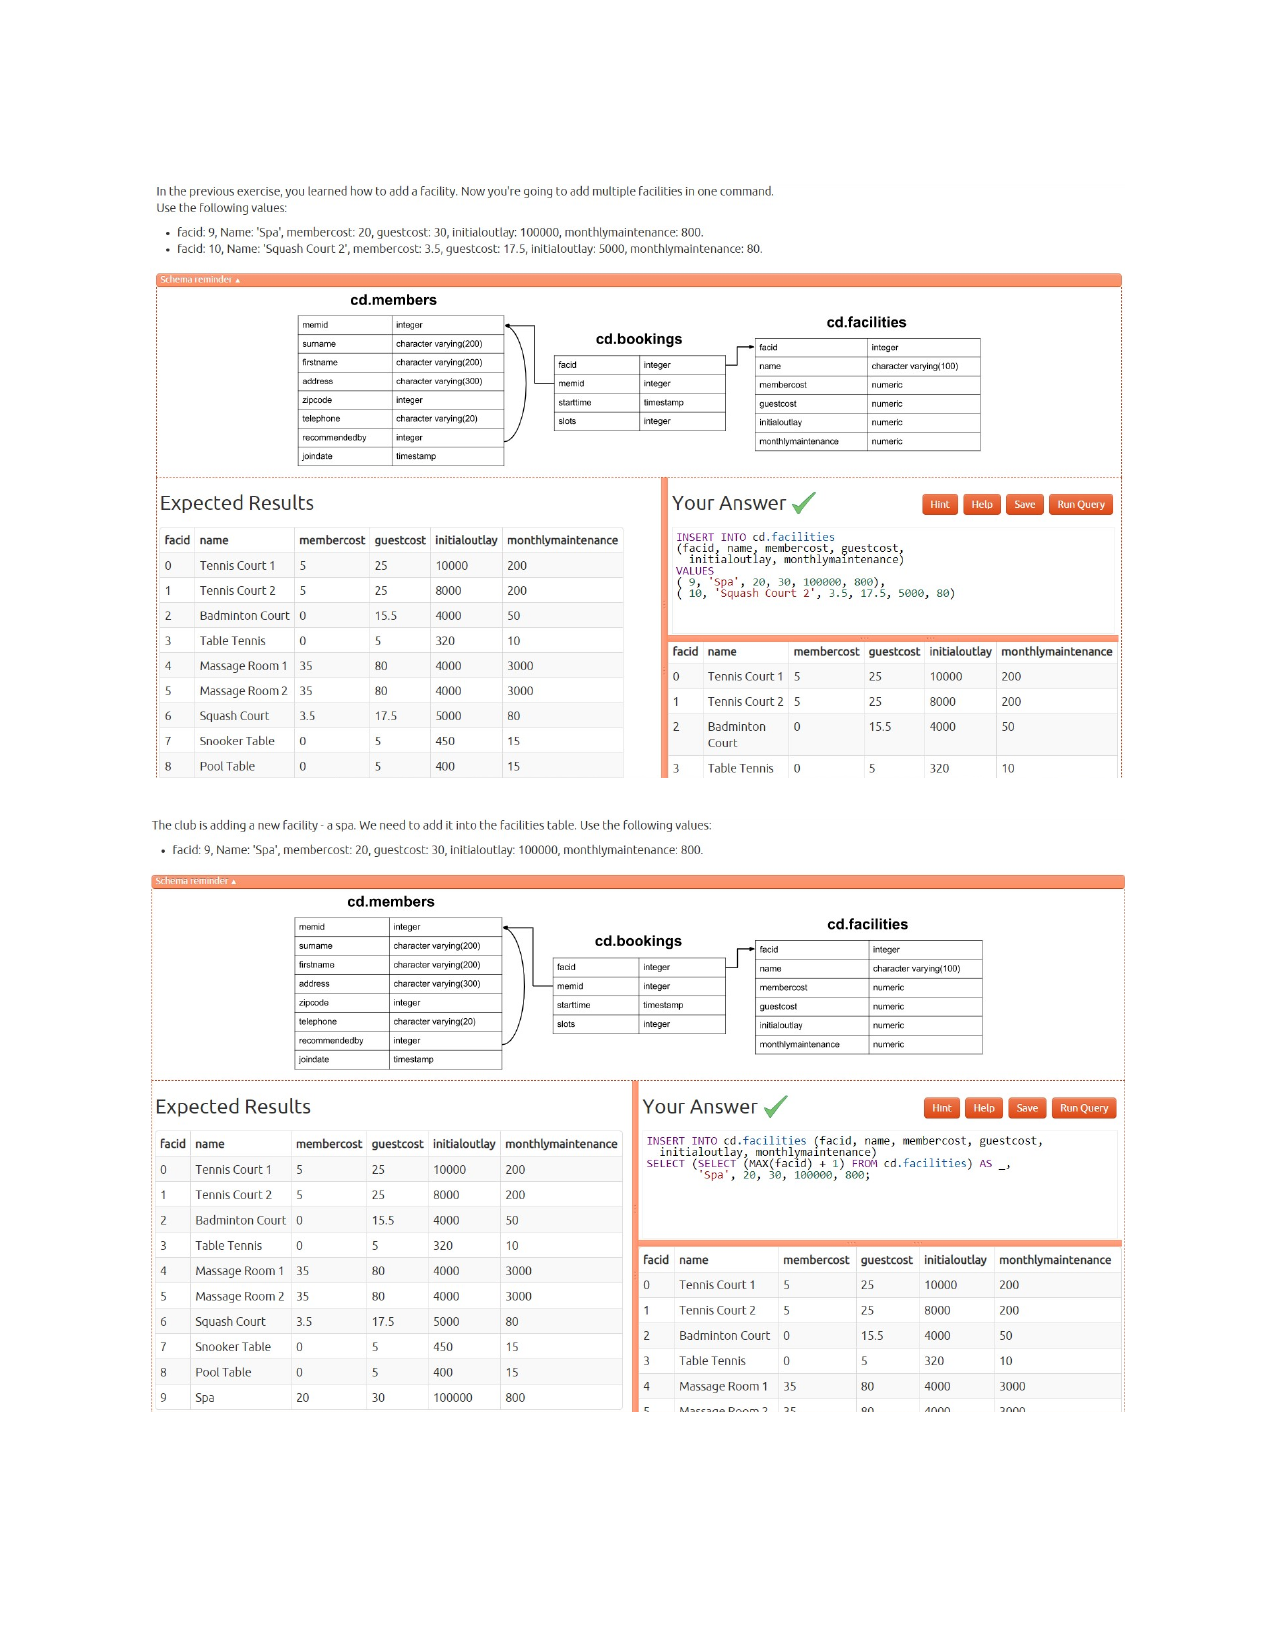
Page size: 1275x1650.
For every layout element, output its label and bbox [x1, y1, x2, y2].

picture [150, 818, 1125, 1412]
picture [150, 184, 1125, 778]
